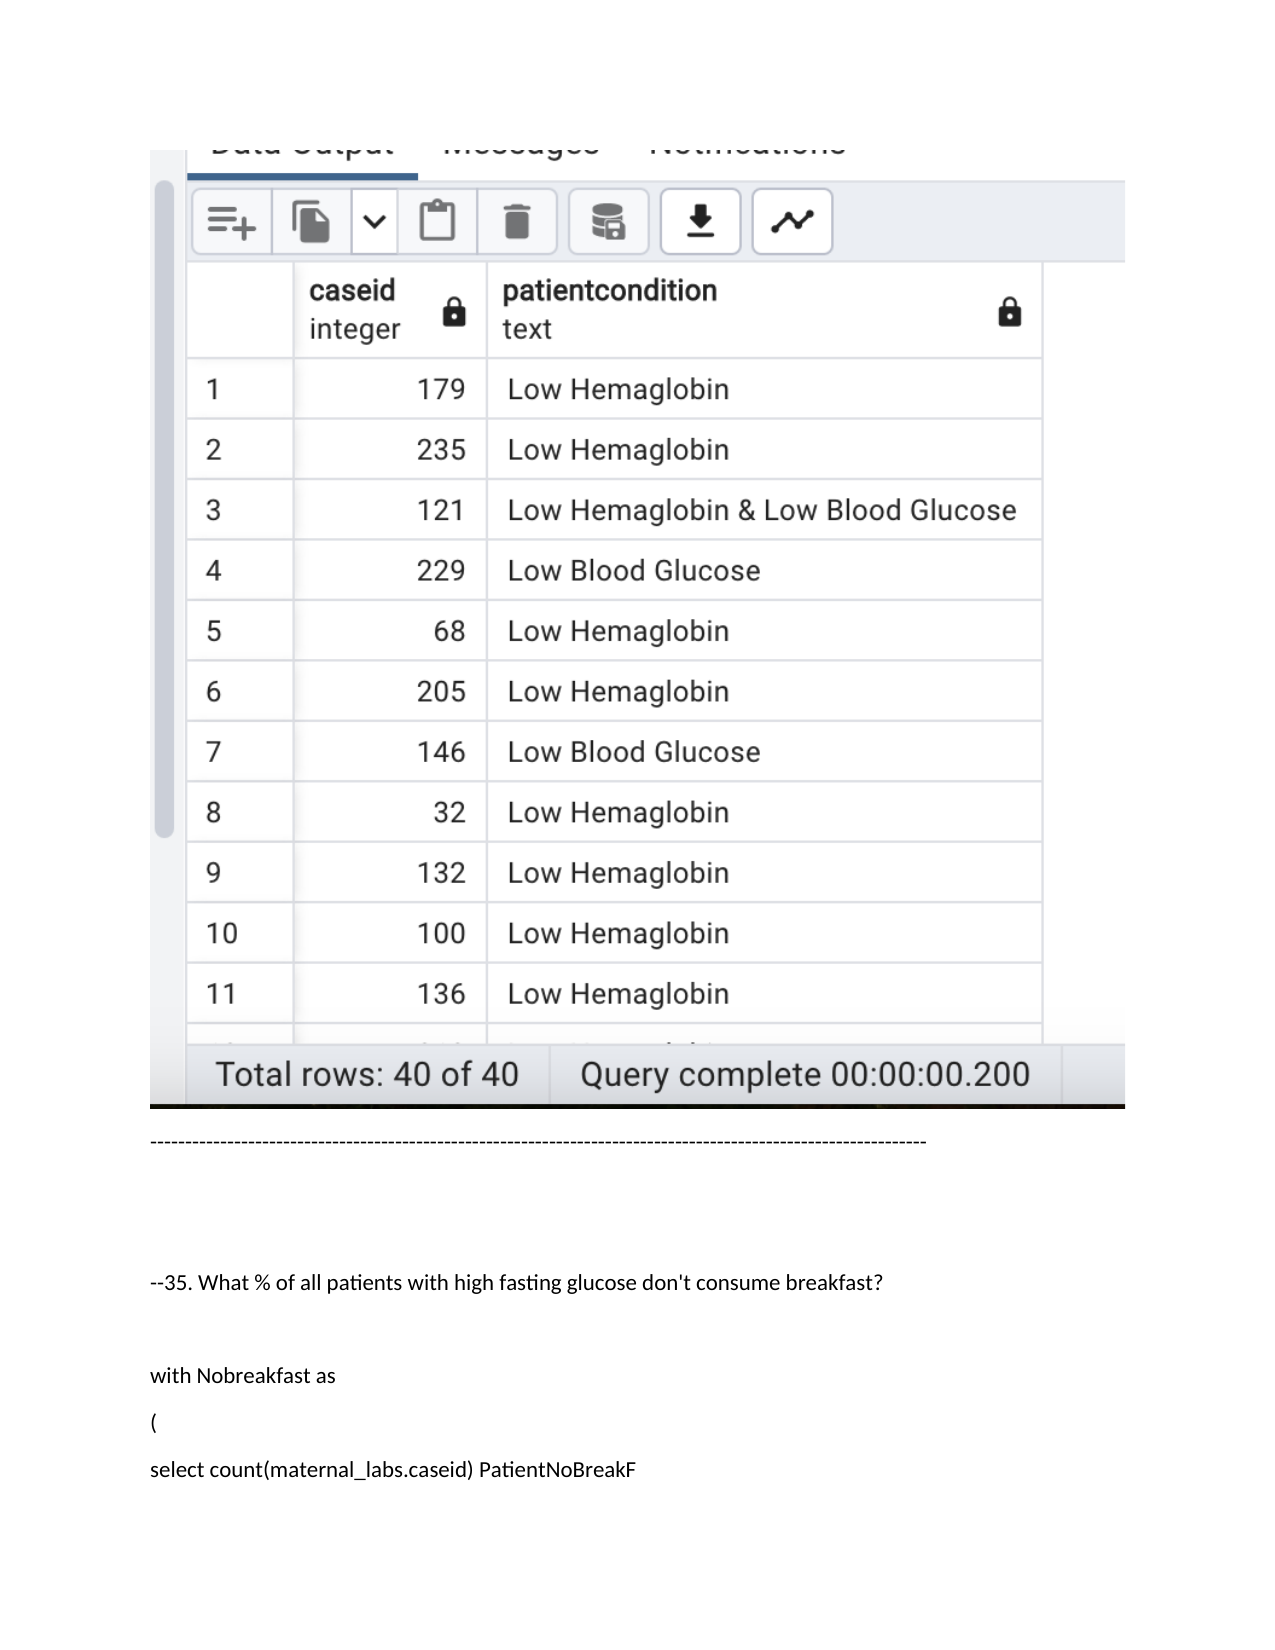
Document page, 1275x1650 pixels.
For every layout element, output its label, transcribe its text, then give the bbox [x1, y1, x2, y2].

picture [150, 150, 1125, 1109]
text --35. What % of all patients with high fasting glucose don't consume breakfast? [150, 1268, 1125, 1296]
text --------------------------------------------------------------------------------------------------------------- [150, 1127, 1125, 1155]
text select count(maternal_labs.caseid) PatientNoBreakF [150, 1455, 1125, 1483]
text with Nobreakfast as [150, 1362, 1125, 1389]
text ( [150, 1408, 1125, 1436]
